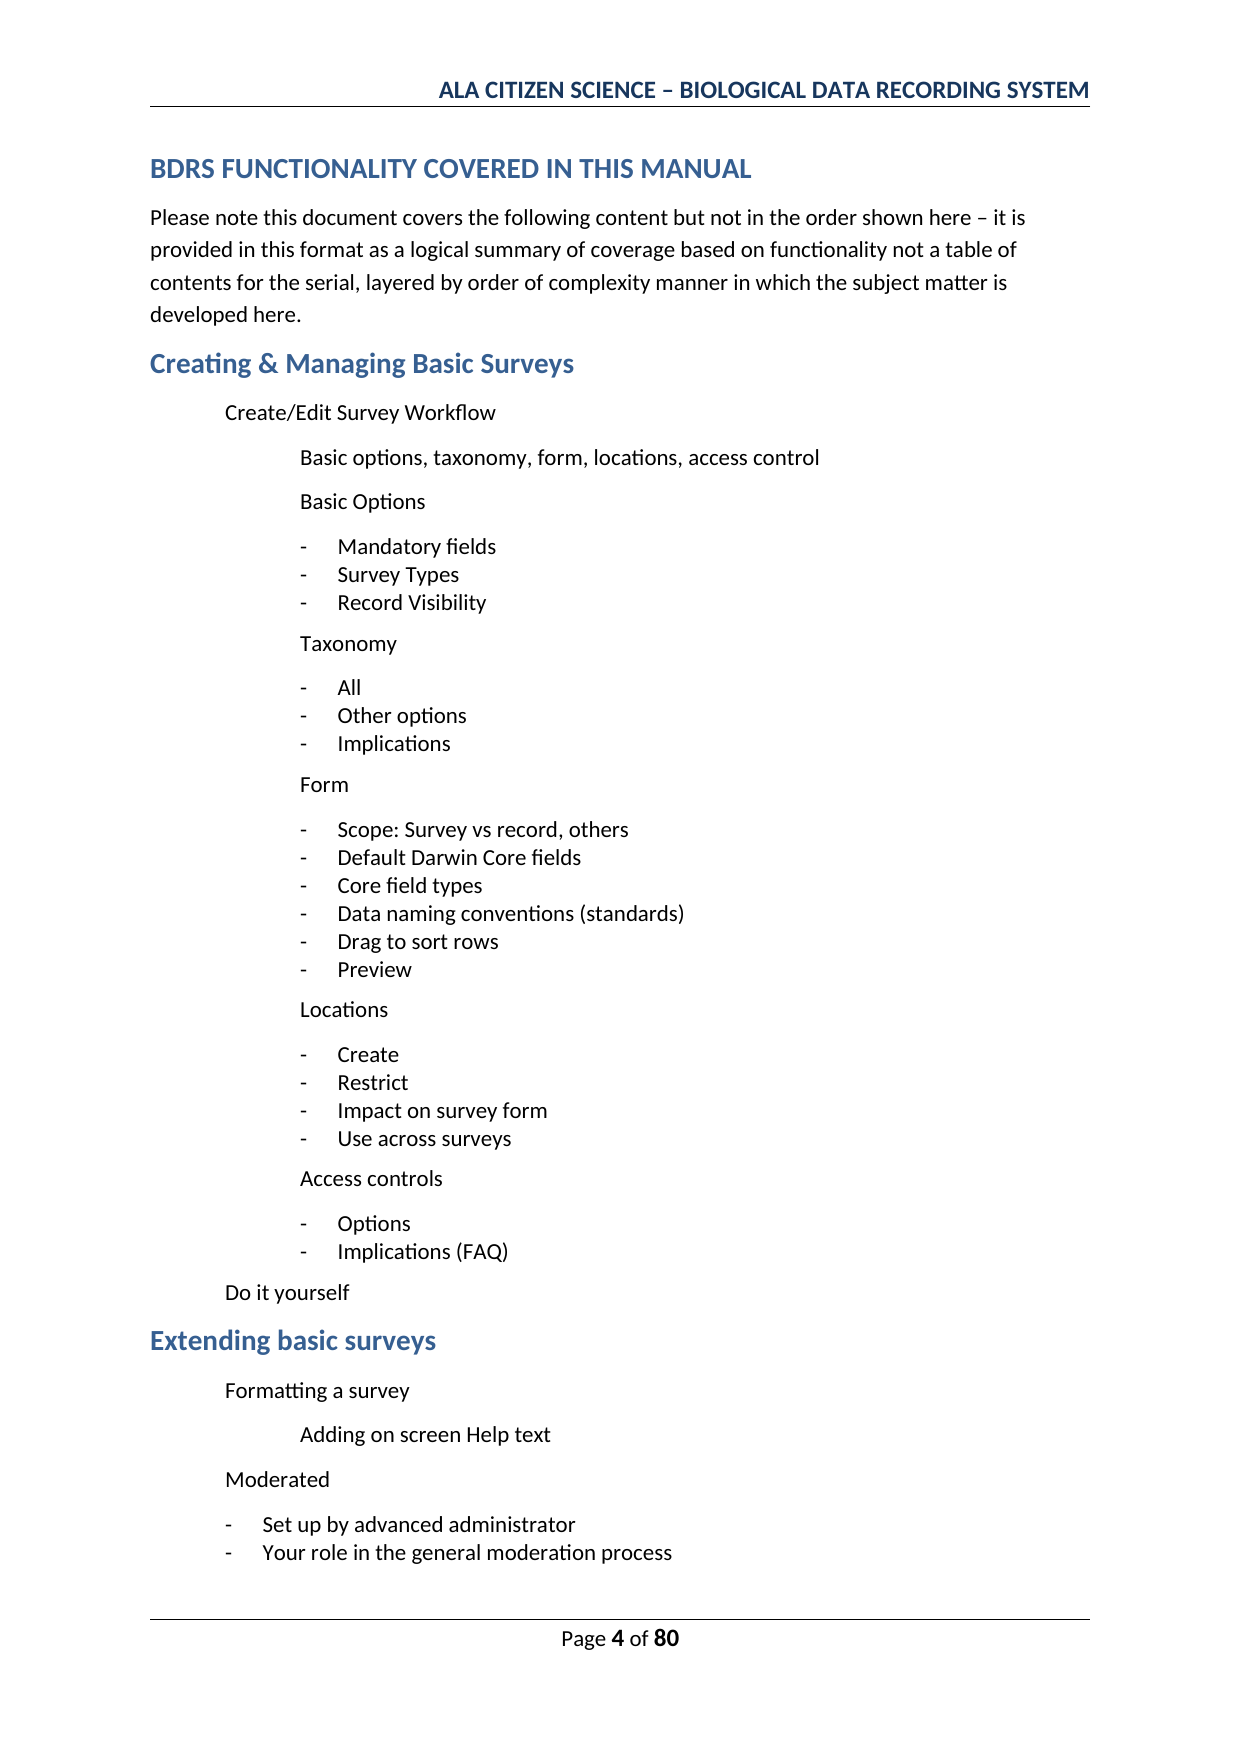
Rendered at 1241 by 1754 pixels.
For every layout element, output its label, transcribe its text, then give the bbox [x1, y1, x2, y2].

list All [300, 673, 1090, 701]
list Preview [300, 955, 1090, 983]
text Basic Options [300, 487, 1090, 516]
list Use across surveys [300, 1124, 1090, 1152]
list Mandatory fields [300, 532, 1090, 560]
list Your role in the general moderation process [225, 1538, 1090, 1566]
list Restrict [300, 1068, 1090, 1096]
list Scope: Survey vs record, others [300, 815, 1090, 843]
text Moderated [225, 1465, 1090, 1493]
text Locations [300, 995, 1090, 1023]
text Please note this document covers the following content but not in the order shown here – it is provided in this format as a logical summary of coverage based on functionality not a table of contents for the serial, layered by order of complexity manner in which the subject matter is developed here. [150, 203, 1090, 328]
text Creating & Managing Basic Surveys [150, 345, 1090, 380]
list Survey Types [300, 560, 1090, 588]
text Adding on screen Help text [300, 1421, 1090, 1449]
list Implications [300, 729, 1090, 757]
list Data naming conventions (standards) [300, 899, 1090, 927]
text Formatting a survey [225, 1376, 1090, 1404]
list Other options [300, 701, 1090, 729]
list Create [300, 1040, 1090, 1068]
text Create/Edit Survey Workflow [225, 398, 1090, 426]
list Default Darwin Core fields [300, 843, 1090, 871]
text Basic options, taxonomy, form, locations, access control [300, 443, 1090, 471]
list Drag to sort rows [300, 927, 1090, 955]
text Taxonomy [300, 629, 1090, 657]
text Extending basic surveys [150, 1322, 1090, 1358]
text Access controls [300, 1164, 1090, 1193]
list Core field types [300, 871, 1090, 899]
list Impact on survey form [300, 1096, 1090, 1124]
text Form [300, 770, 1090, 798]
list Options [300, 1209, 1090, 1237]
list Record Visibility [300, 588, 1090, 616]
list Set up by advanced administrator [225, 1510, 1090, 1538]
list Implications (FAQ) [300, 1237, 1090, 1265]
text BDRS FUNCTIONALITY COVERED IN THIS MANUAL [150, 150, 1090, 186]
text Do it yourself [225, 1278, 1090, 1306]
